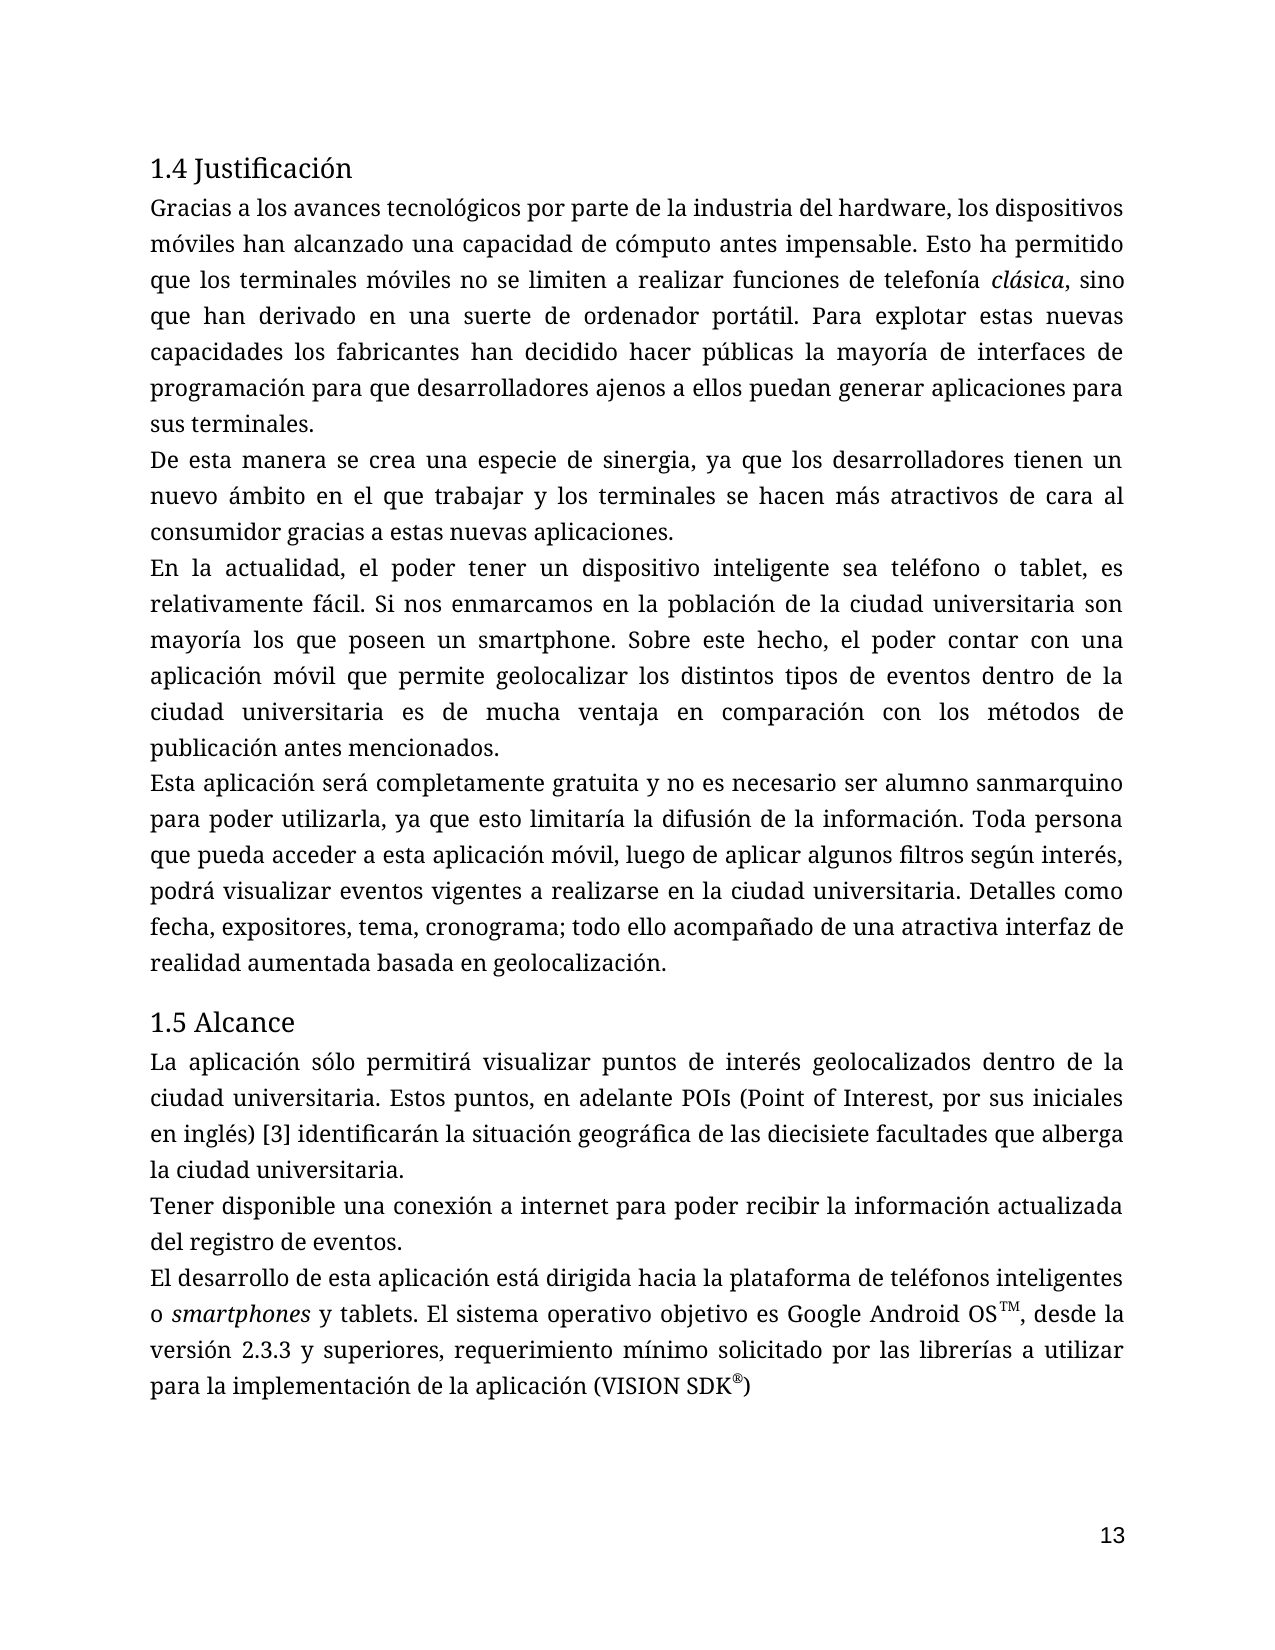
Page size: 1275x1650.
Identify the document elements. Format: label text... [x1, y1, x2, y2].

text El desarrollo de esta aplicación está dirigida hacia la plataforma de teléfonos inteligentes o smartphones y tablets. El sistema operativo objetivo es Google Android OSTM, desde la versión 2.3.3 y superiores, requerimiento mínimo solicitado por las librerías a utilizar para la implementación de la aplicación (VISION SDK®) [150, 1262, 1125, 1401]
text Gracias a los avances tecnológicos por parte de la industria del hardware, los dispositivos móviles han alcanzado una capacidad de cómputo antes impensable. Esto ha permitido que los terminales móviles no se limiten a realizar funciones de telefonía clásica, sino que han derivado en una suerte de ordenador portátil. Para explotar estas nuevas capacidades los fabricantes han decidido hacer públicas la mayoría de interfaces de programación para que desarrolladores ajenos a ellos puedan generar aplicaciones para sus terminales. [150, 192, 1125, 439]
text En la actualidad, el poder tener un dispositivo inteligente sea teléfono o tablet, es relativamente fácil. Si nos enmarcamos en la población de la ciudad universitaria son mayoría los que poseen un smartphone. Sobre este hecho, el poder contar con una aplicación móvil que permite geolocalizar los distintos tipos de eventos dentro de la ciudad universitaria es de mucha ventaja en comparación con los métodos de publicación antes mencionados. [150, 552, 1125, 763]
text Tener disponible una conexión a internet para poder recibir la información actualizada del registro de eventos. [150, 1190, 1125, 1257]
text La aplicación sólo permitirá visualizar puntos de interés geolocalizados dentro de la ciudad universitaria. Estos puntos, en adelante POIs (Point of Interest, por sus iniciales en inglés) [3] identificarán la situación geográfica de las diecisiete facultades que alberga la ciudad universitaria. [150, 1046, 1125, 1185]
text Esta aplicación será completamente gratuita y no es necesario ser alumno sanmarquino para poder utilizarla, ya que esto limitaría la difusión de la información. Toda persona que pueda acceder a esta aplicación móvil, luego de aplicar algunos filtros según interés, podrá visualizar eventos vigentes a realizarse en la ciudad universitaria. Detalles como fecha, expositores, tema, cronograma; todo ello acompañado de una atractiva interfaz de realidad aumentada basada en geolocalización. [150, 767, 1125, 978]
subtitle 1.5 Alcance [150, 1004, 1125, 1041]
subtitle 1.4 Justificación [150, 150, 1125, 187]
text De esta manera se crea una especie de sinergia, ya que los desarrolladores tienen un nuevo ámbito en el que trabajar y los terminales se hacen más atractivos de cara al consumidor gracias a estas nuevas aplicaciones. [150, 444, 1125, 547]
